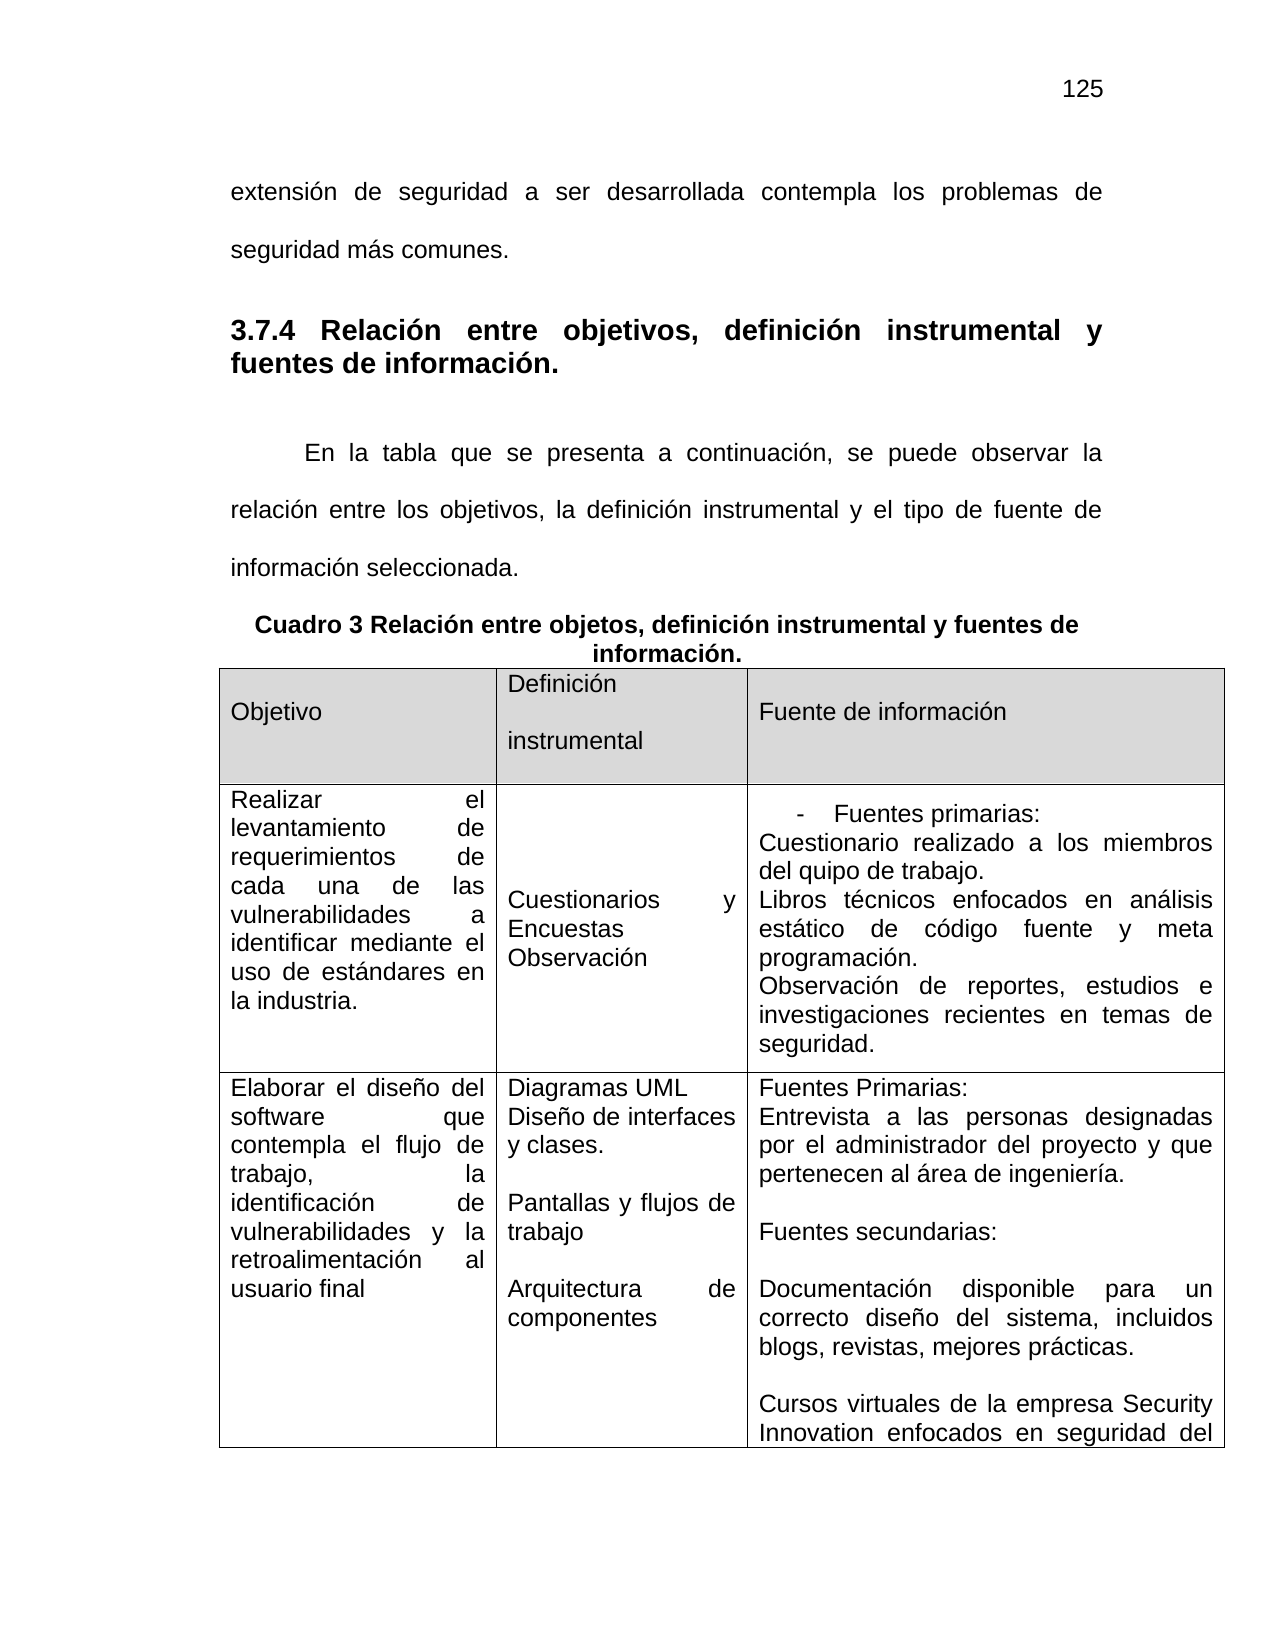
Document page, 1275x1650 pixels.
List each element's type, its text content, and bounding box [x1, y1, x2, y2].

table_cell Cuestionarios y Encuestas Observación [497, 785, 747, 1072]
table_header Fuente de información [748, 669, 1224, 783]
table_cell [220, 1073, 496, 1447]
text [230, 177, 1104, 263]
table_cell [497, 1073, 747, 1447]
table_cell Realizar el levantamiento de requerimientos de cada una de las vulnerabilidades a identificar mediante el uso de estándares en la industria. [220, 785, 496, 1072]
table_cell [748, 1073, 1224, 1447]
text En la tabla que se presenta a continuación, se puede observar la relación entre los objetivos, la definición instrumental y el tipo de fuente de información seleccionada. [230, 438, 1104, 581]
table_cell Fuentes primarias: Cuestionario realizado a los miembros del quipo de trabajo. Libros técnicos enfocados en análisis estático de código fuente y meta programación. Observación de reportes, estudios e investigaciones recientes en temas de seguridad. [748, 785, 1224, 1072]
table_header Objetivo [220, 669, 496, 783]
text Cuadro 3 Relación entre objetos, definición instrumental y fuentes de información. [230, 610, 1104, 668]
table_header Definición instrumental [497, 669, 747, 783]
subtitle 3.7.4 Relación entre objetivos, definición instrumental y fuentes de información. [230, 313, 1104, 380]
